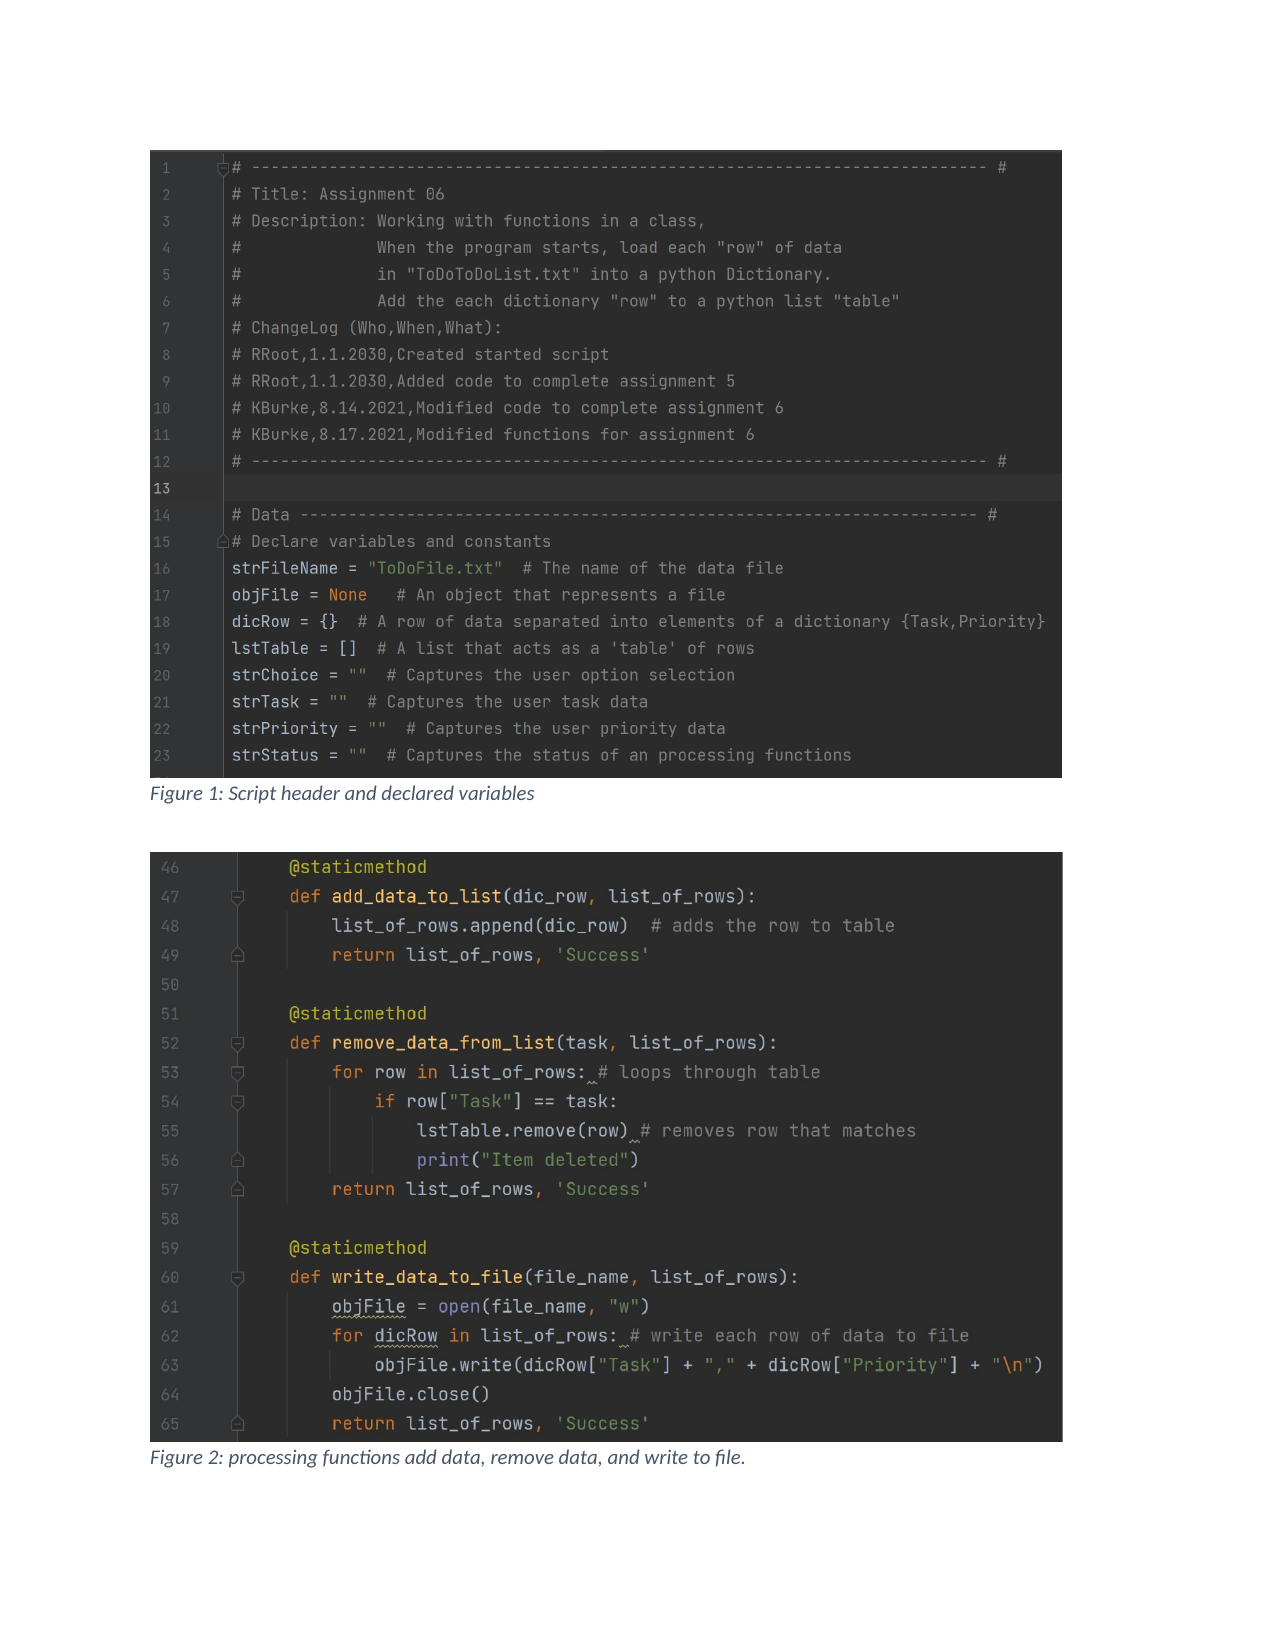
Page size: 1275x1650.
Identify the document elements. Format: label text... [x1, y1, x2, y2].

picture [150, 852, 1063, 1442]
text Figure 1: Script header and declared variables [150, 780, 1125, 805]
picture [150, 150, 1062, 778]
text Figure 2: processing functions add data, remove data, and write to file. [150, 1444, 1125, 1469]
